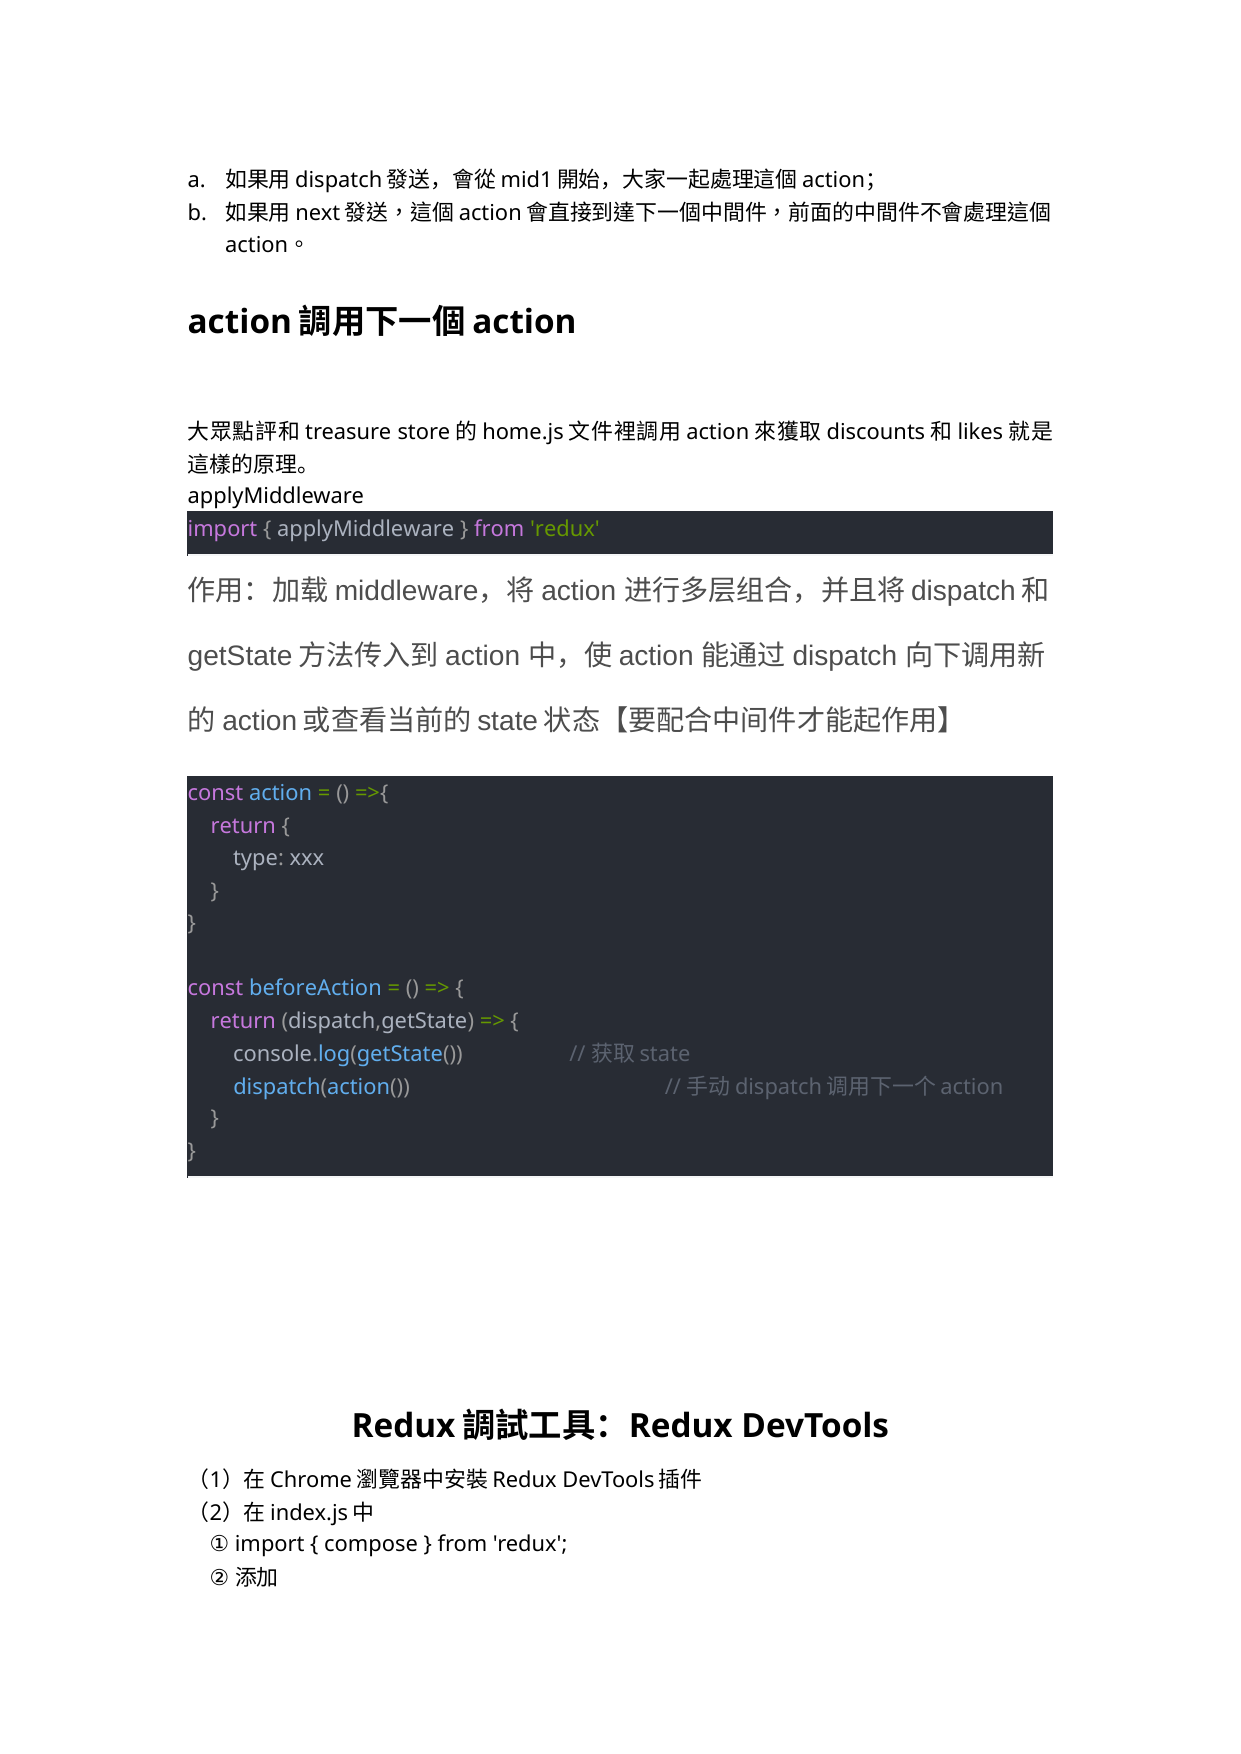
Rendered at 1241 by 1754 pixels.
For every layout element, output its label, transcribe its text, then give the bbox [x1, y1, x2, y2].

text ① import { compose } from 'redux'; [187, 1527, 1053, 1559]
list 如果用dispatch發送，會從mid1開始，大家一起處理這個action； [187, 162, 1053, 194]
text 作用：加载 middleware，将 action 进行多层组合，并且将dispatch和getState方法传入到 action 中，使 action 能通过 dispatch 向下调用新的 action或查看当前的state状态【要配合中间件才能起作用】 [187, 556, 1053, 751]
text return (dispatch,getState) => { [187, 1003, 1053, 1036]
subtitle action調用下一個action [187, 287, 1053, 352]
text } [187, 906, 1053, 938]
text dispatch(action()) // 手动dispatch调用下一个action [187, 1068, 1053, 1101]
text applyMiddleware [187, 479, 1053, 511]
text return { [187, 808, 1053, 841]
text 大眾點評和treasure store的home.js文件裡調用action來獲取discounts和likes就是這樣的原理。 [187, 414, 1053, 479]
text const action = () =>{ [187, 776, 1053, 808]
text （2）在index.js中 [187, 1494, 1053, 1527]
text （1）在Chrome瀏覽器中安裝Redux DevTools插件 [187, 1462, 1053, 1494]
text } [187, 1133, 1053, 1178]
text const beforeAction = () => { [187, 971, 1053, 1003]
text } [187, 1101, 1053, 1133]
text type: xxx [187, 841, 1053, 873]
text ② 添加 [187, 1559, 1053, 1592]
title Redux調試工具：Redux DevTools [187, 1390, 1053, 1455]
text console.log(getState()) // 获取state [639, 1036, 1053, 1068]
list 如果用next發送，這個action會直接到達下一個中間件，前面的中間件不會處理這個action。 [187, 194, 1053, 259]
text } [187, 873, 1053, 906]
text import { applyMiddleware } from 'redux' [187, 511, 1053, 556]
